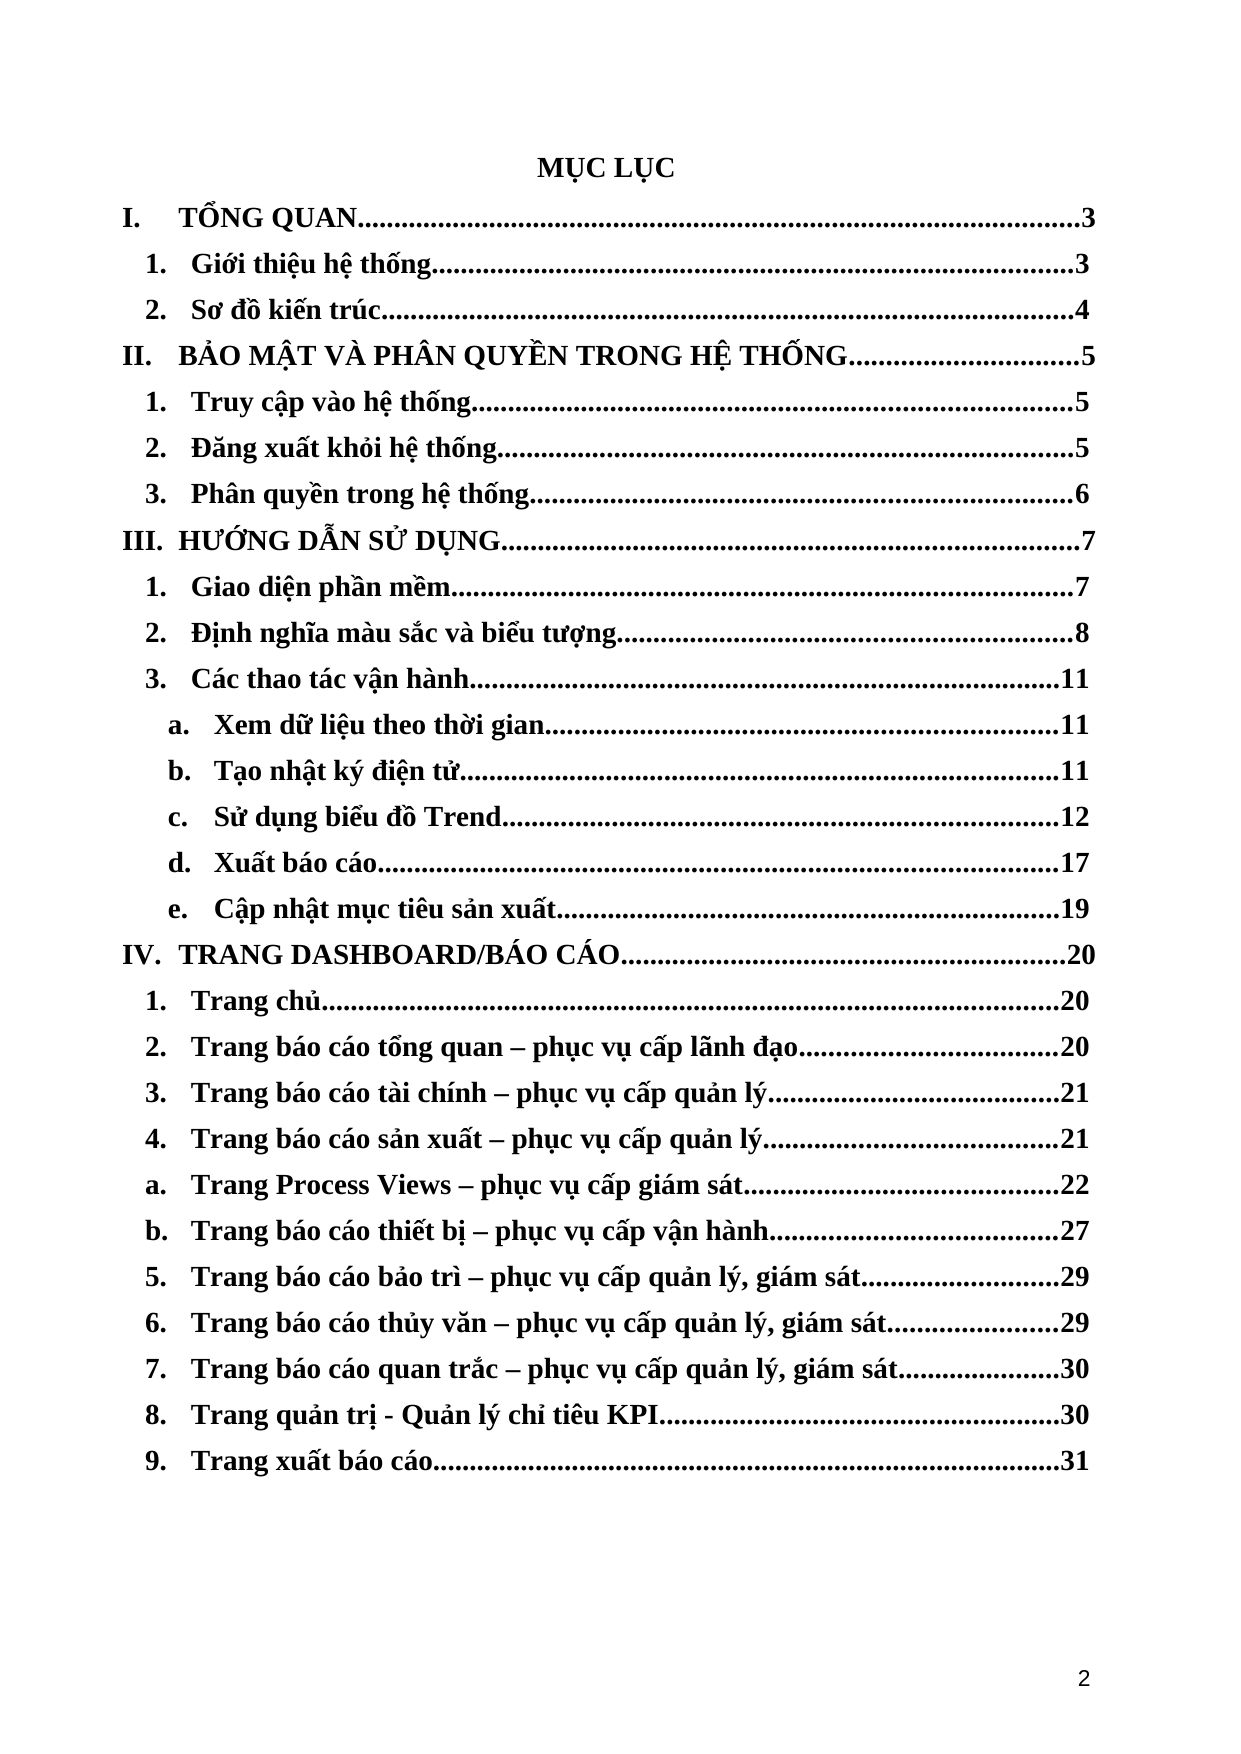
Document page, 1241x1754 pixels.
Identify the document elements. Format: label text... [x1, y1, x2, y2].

text IV. TRANG DASHBOARD/BÁO CÁO 20 [122, 937, 1090, 971]
text b. Tạo nhật ký điện tử 11 [168, 753, 1090, 786]
text d. Xuất báo cáo 17 [168, 845, 1090, 878]
text I. TỔNG QUAN 3 [122, 200, 1090, 234]
text 3. Các thao tác vận hành 11 [145, 661, 1090, 694]
text a. Trang Process Views – phục vụ cấp giám sát 22 [145, 1167, 1090, 1201]
text 6. Trang báo cáo thủy văn – phục vụ cấp quản lý, giám sát 29 [145, 1305, 1090, 1339]
text 3. Trang báo cáo tài chính – phục vụ cấp quản lý 21 [145, 1075, 1090, 1109]
text 1. Giao diện phần mềm 7 [145, 569, 1090, 602]
text 8. Trang quản trị - Quản lý chỉ tiêu KPI 30 [145, 1397, 1090, 1431]
text II. BẢO MẬT VÀ PHÂN QUYỀN TRONG HỆ THỐNG 5 [122, 338, 1090, 372]
text 2. Trang báo cáo tổng quan – phục vụ cấp lãnh đạo 20 [145, 1029, 1090, 1063]
text 1. Truy cập vào hệ thống 5 [145, 384, 1090, 418]
text c. Sử dụng biểu đồ Trend 12 [168, 799, 1090, 832]
text e. Cập nhật mục tiêu sản xuất 19 [168, 891, 1090, 924]
text a. Xem dữ liệu theo thời gian 11 [168, 707, 1090, 740]
text 1. Trang chủ 20 [145, 983, 1090, 1017]
text 3. Phân quyền trong hệ thống 6 [145, 477, 1090, 510]
text 2. Đăng xuất khỏi hệ thống 5 [145, 431, 1090, 464]
text 5. Trang báo cáo bảo trì – phục vụ cấp quản lý, giám sát 29 [145, 1259, 1090, 1293]
text b. Trang báo cáo thiết bị – phục vụ cấp vận hành 27 [145, 1213, 1090, 1247]
text MỤC LỤC [122, 150, 1090, 183]
text 4. Trang báo cáo sản xuất – phục vụ cấp quản lý 21 [145, 1121, 1090, 1155]
text III. HƯỚNG DẪN SỬ DỤNG 7 [122, 523, 1090, 556]
text 7. Trang báo cáo quan trắc – phục vụ cấp quản lý, giám sát 30 [145, 1351, 1090, 1385]
text 1. Giới thiệu hệ thống 3 [145, 246, 1090, 280]
text 9. Trang xuất báo cáo 31 [145, 1443, 1090, 1477]
text 2. Định nghĩa màu sắc và biểu tượng 8 [145, 615, 1090, 648]
text 2. Sơ đồ kiến trúc 4 [145, 292, 1090, 326]
